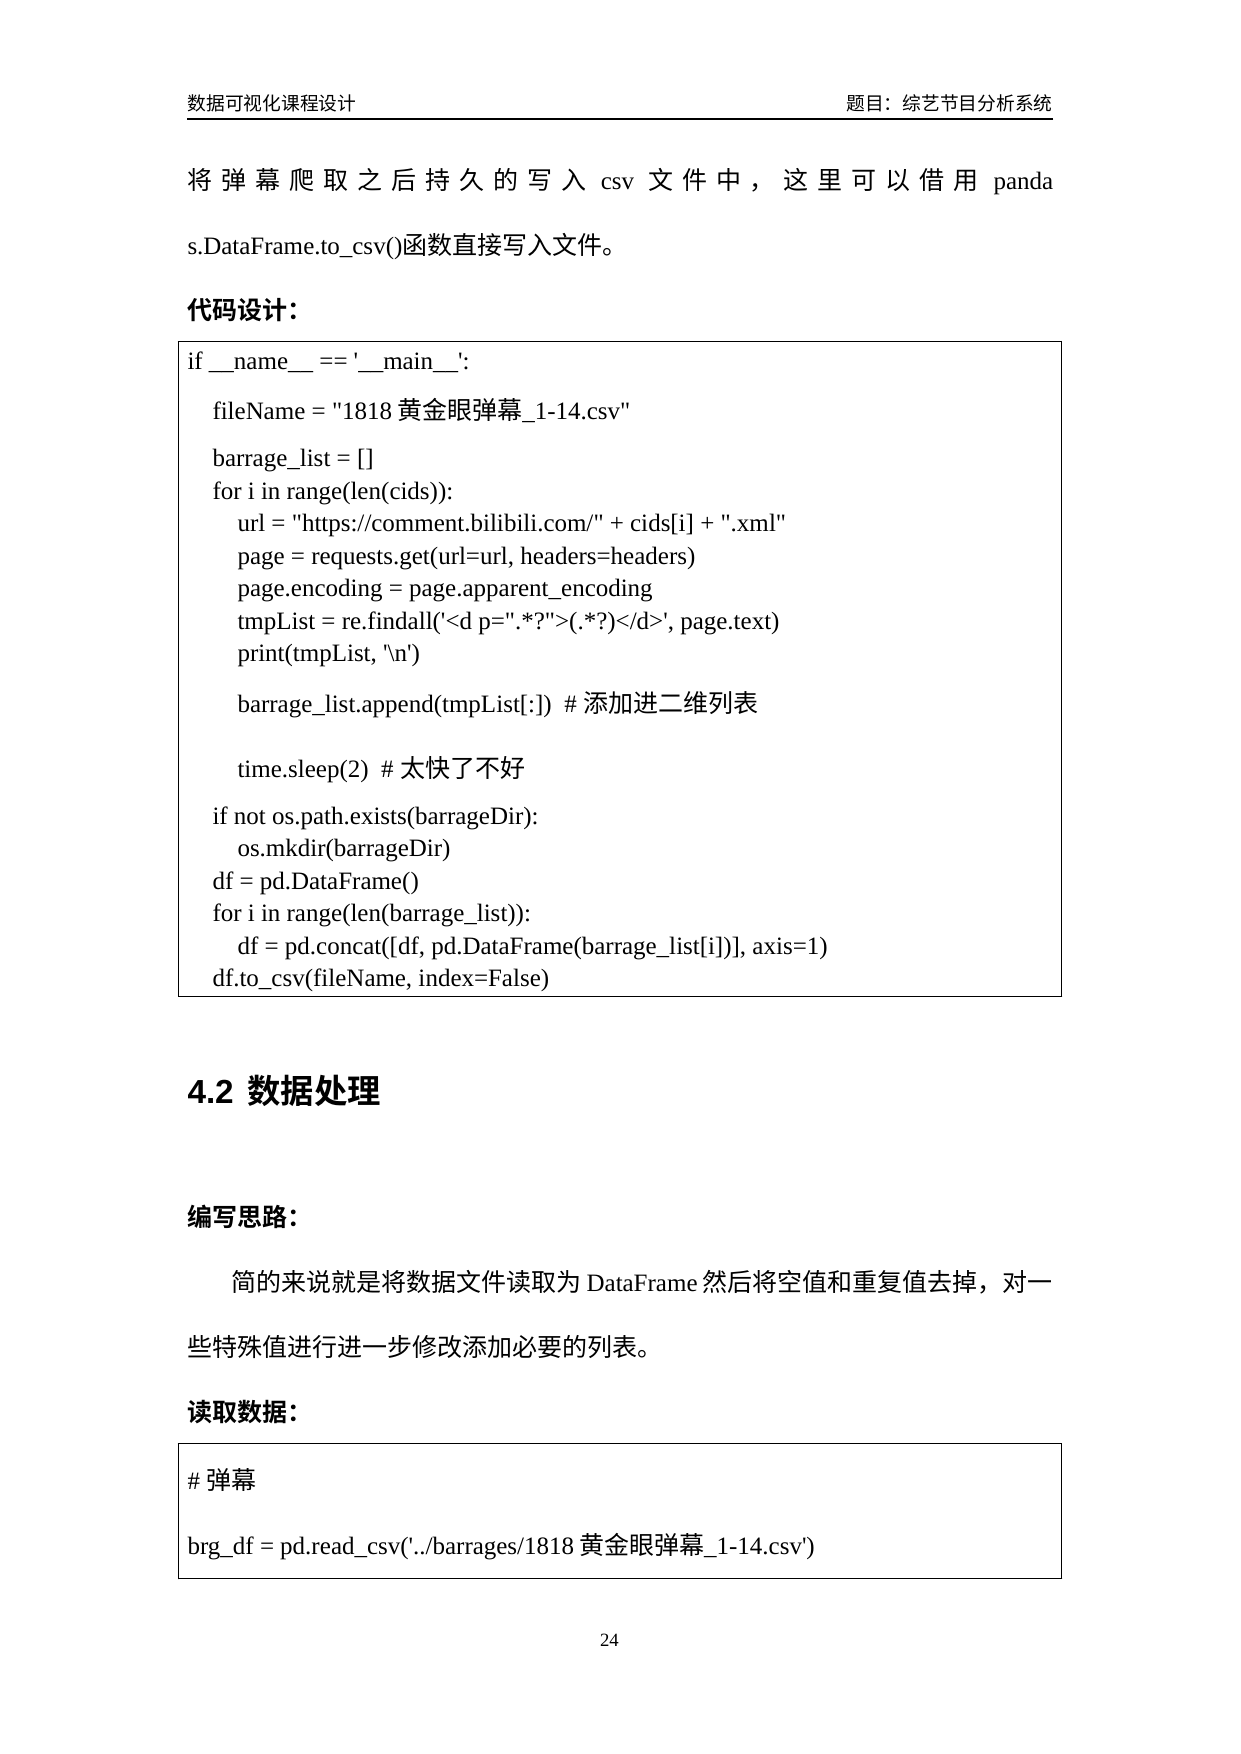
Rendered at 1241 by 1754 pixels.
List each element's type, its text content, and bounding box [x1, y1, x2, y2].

text 代码设计： [187, 276, 1053, 341]
text time.sleep(2) # 太快了不好 [187, 734, 1053, 799]
text if __name__ == '__main__': [179, 342, 1061, 376]
text 编写思路： [187, 1183, 1053, 1248]
text df = pd.DataFrame() [187, 864, 1053, 896]
text if not os.path.exists(barrageDir): [187, 799, 1053, 831]
text for i in range(len(barrage_list)): [187, 896, 1053, 929]
text 简的来说就是将数据文件读取为DataFrame然后将空值和重复值去掉，对一些特殊值进行进一步修改添加必要的列表。 [187, 1248, 1053, 1378]
text # 弹幕 [179, 1444, 1061, 1508]
text url = "https://comment.bilibili.com/" + cids[i] + ".xml" [187, 506, 1053, 539]
text print(tmpList, '\n') [187, 636, 1053, 669]
text df.to_csv(fileName, index=False) [179, 958, 1061, 996]
text os.mkdir(barrageDir) [187, 831, 1053, 864]
text barrage_list.append(tmpList[:]) # 添加进二维列表 [187, 669, 1053, 734]
text fileName = "1818黄金眼弹幕_1-14.csv" [187, 376, 1053, 441]
text for i in range(len(cids)): [187, 474, 1053, 506]
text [187, 146, 1053, 276]
text df = pd.concat([df, pd.DataFrame(barrage_list[i])], axis=1) [187, 929, 1053, 958]
text tmpList = re.findall('<d p=".*?">(.*?)</d>', page.text) [187, 604, 1053, 636]
text page.encoding = page.apparent_encoding [187, 571, 1053, 604]
text 读取数据： [187, 1378, 1053, 1443]
text brg_df = pd.read_csv('../barrages/1818黄金眼弹幕_1-14.csv') [179, 1508, 1061, 1578]
text page = requests.get(url=url, headers=headers) [187, 539, 1053, 571]
text barrage_list = [] [187, 441, 1053, 474]
subtitle 数据处理 [187, 1057, 1053, 1122]
